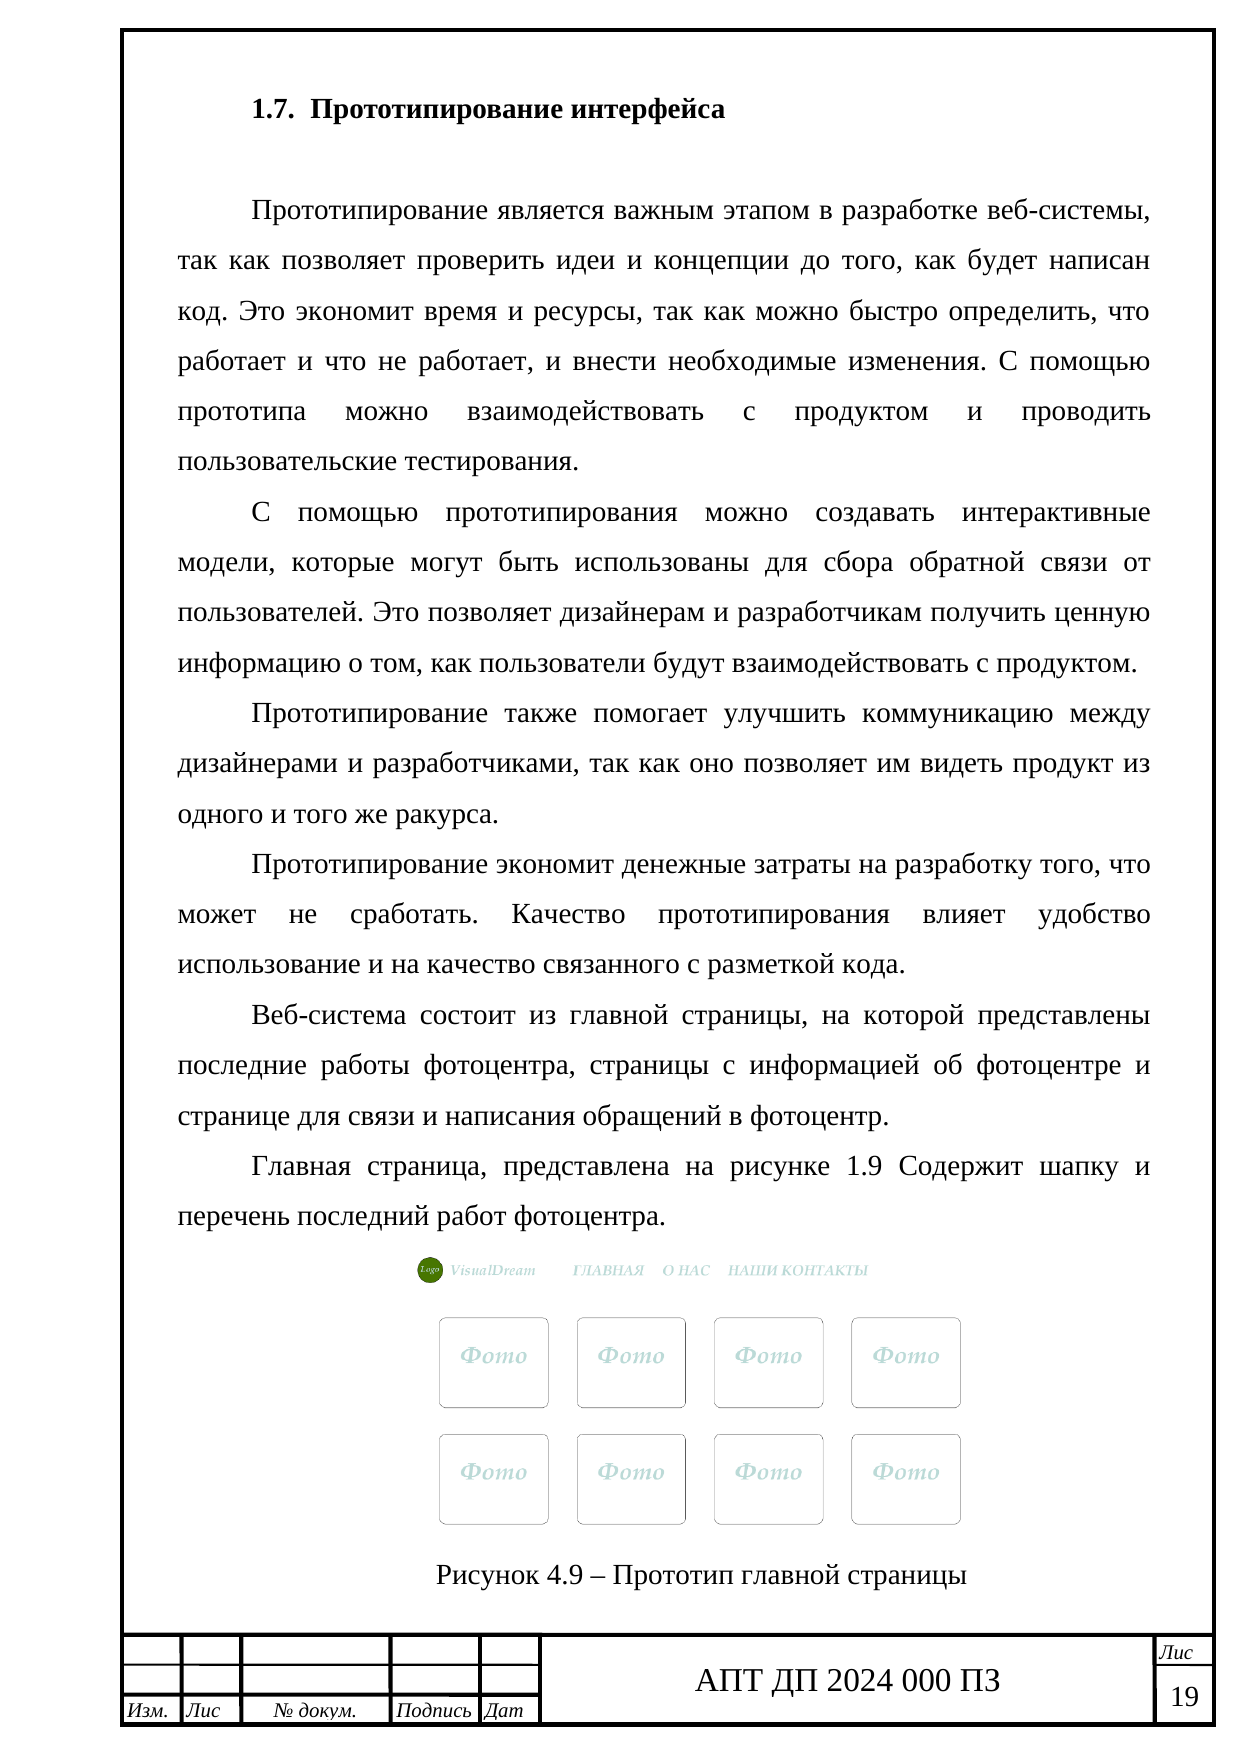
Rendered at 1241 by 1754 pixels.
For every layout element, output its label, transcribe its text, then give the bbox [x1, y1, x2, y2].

text Главная страница, представлена на рисунке 1.9 Содержит шапку и перечень последний работ фотоцентра. [177, 1148, 1152, 1232]
text С помощью прототипирования можно создавать интерактивные модели, которые могут быть использованы для сбора обратной связи от пользователей. Это позволяет дизайнерам и разработчикам получить ценную информацию о том, как пользователи будут взаимодействовать с продуктом. [177, 494, 1152, 678]
text Веб-система состоит из главной страницы, на которой представлены последние работы фотоцентра, страницы с информацией об фотоцентре и странице для связи и написания обращений в фотоцентр. [177, 997, 1152, 1131]
text Прототипирование является важным этапом в разработке веб-системы, так как позволяет проверить идеи и концепции до того, как будет написан код. Это экономит время и ресурсы, так как можно быстро определить, что работает и что не работает, и внести необходимые изменения. С помощью прототипа можно взаимодействовать с продуктом и проводить пользовательские тестирования. [177, 192, 1152, 477]
text Прототипирование экономит денежные затраты на разработку того, что может не сработать. Качество прототипирования влияет удобство использование и на качество связанного с разметкой кода. [177, 846, 1152, 980]
text Прототипирование также помогает улучшить коммуникацию между дизайнерами и разработчиками, так как оно позволяет им видеть продукт из одного и того же ракурса. [177, 695, 1152, 829]
picture [412, 1248, 991, 1540]
subtitle Прототипирование интерфейса [251, 91, 1152, 125]
